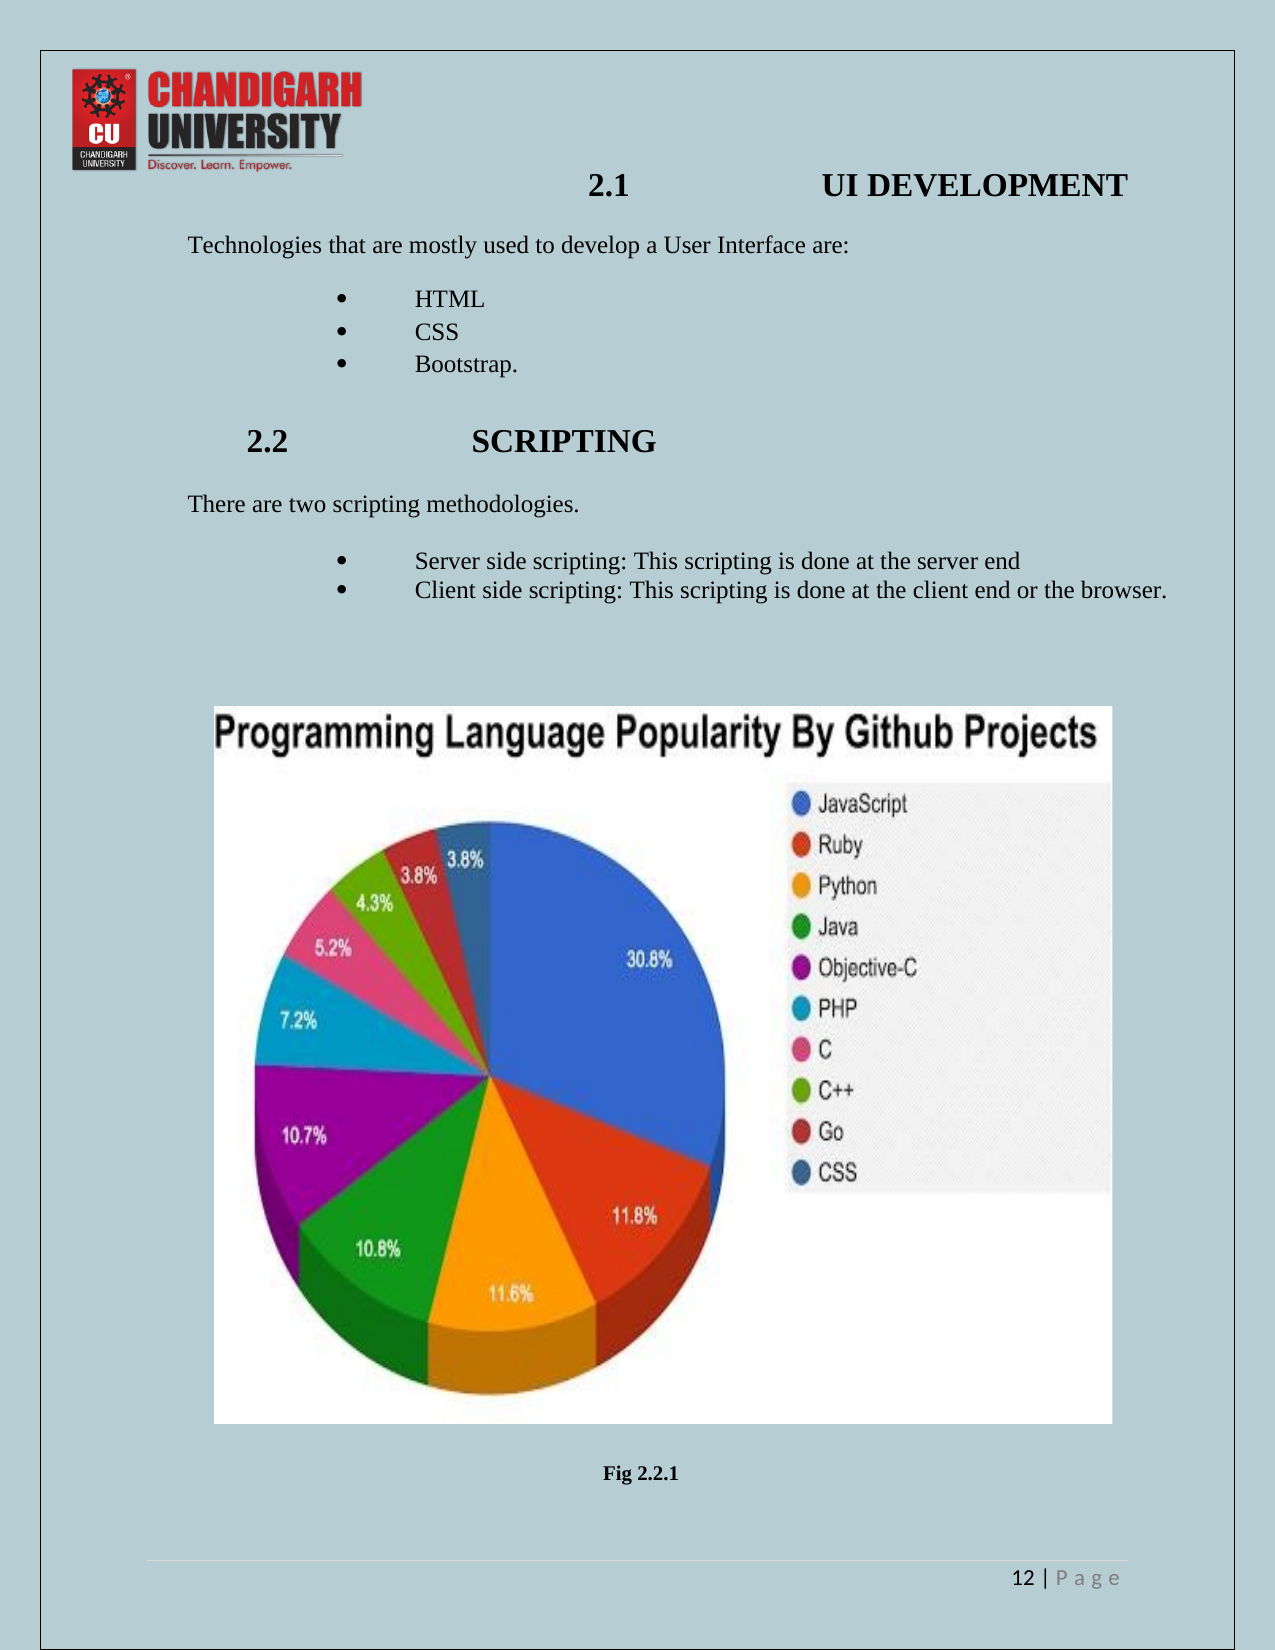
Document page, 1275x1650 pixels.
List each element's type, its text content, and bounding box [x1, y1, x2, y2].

list Server side scripting: This scripting is done at the server end [225, 546, 1234, 575]
subtitle SCRIPTING [246, 421, 1234, 459]
list CSS [225, 317, 1234, 345]
text 12 | P a g e [41, 1559, 1119, 1591]
list Client side scripting: This scripting is done at the client end or the browser. [225, 575, 1234, 604]
list HTML [225, 284, 1234, 313]
list Bootstrap. [225, 349, 1234, 378]
text There are two scripting methodologies. [75, 489, 1234, 517]
picture [214, 706, 1113, 1424]
subtitle UI DEVELOPMENT [246, 165, 1234, 204]
text Technologies that are mostly used to develop a User Interface are: [75, 230, 1234, 258]
text Fig 2.2.1 [115, 1461, 1166, 1485]
picture [71, 67, 363, 173]
